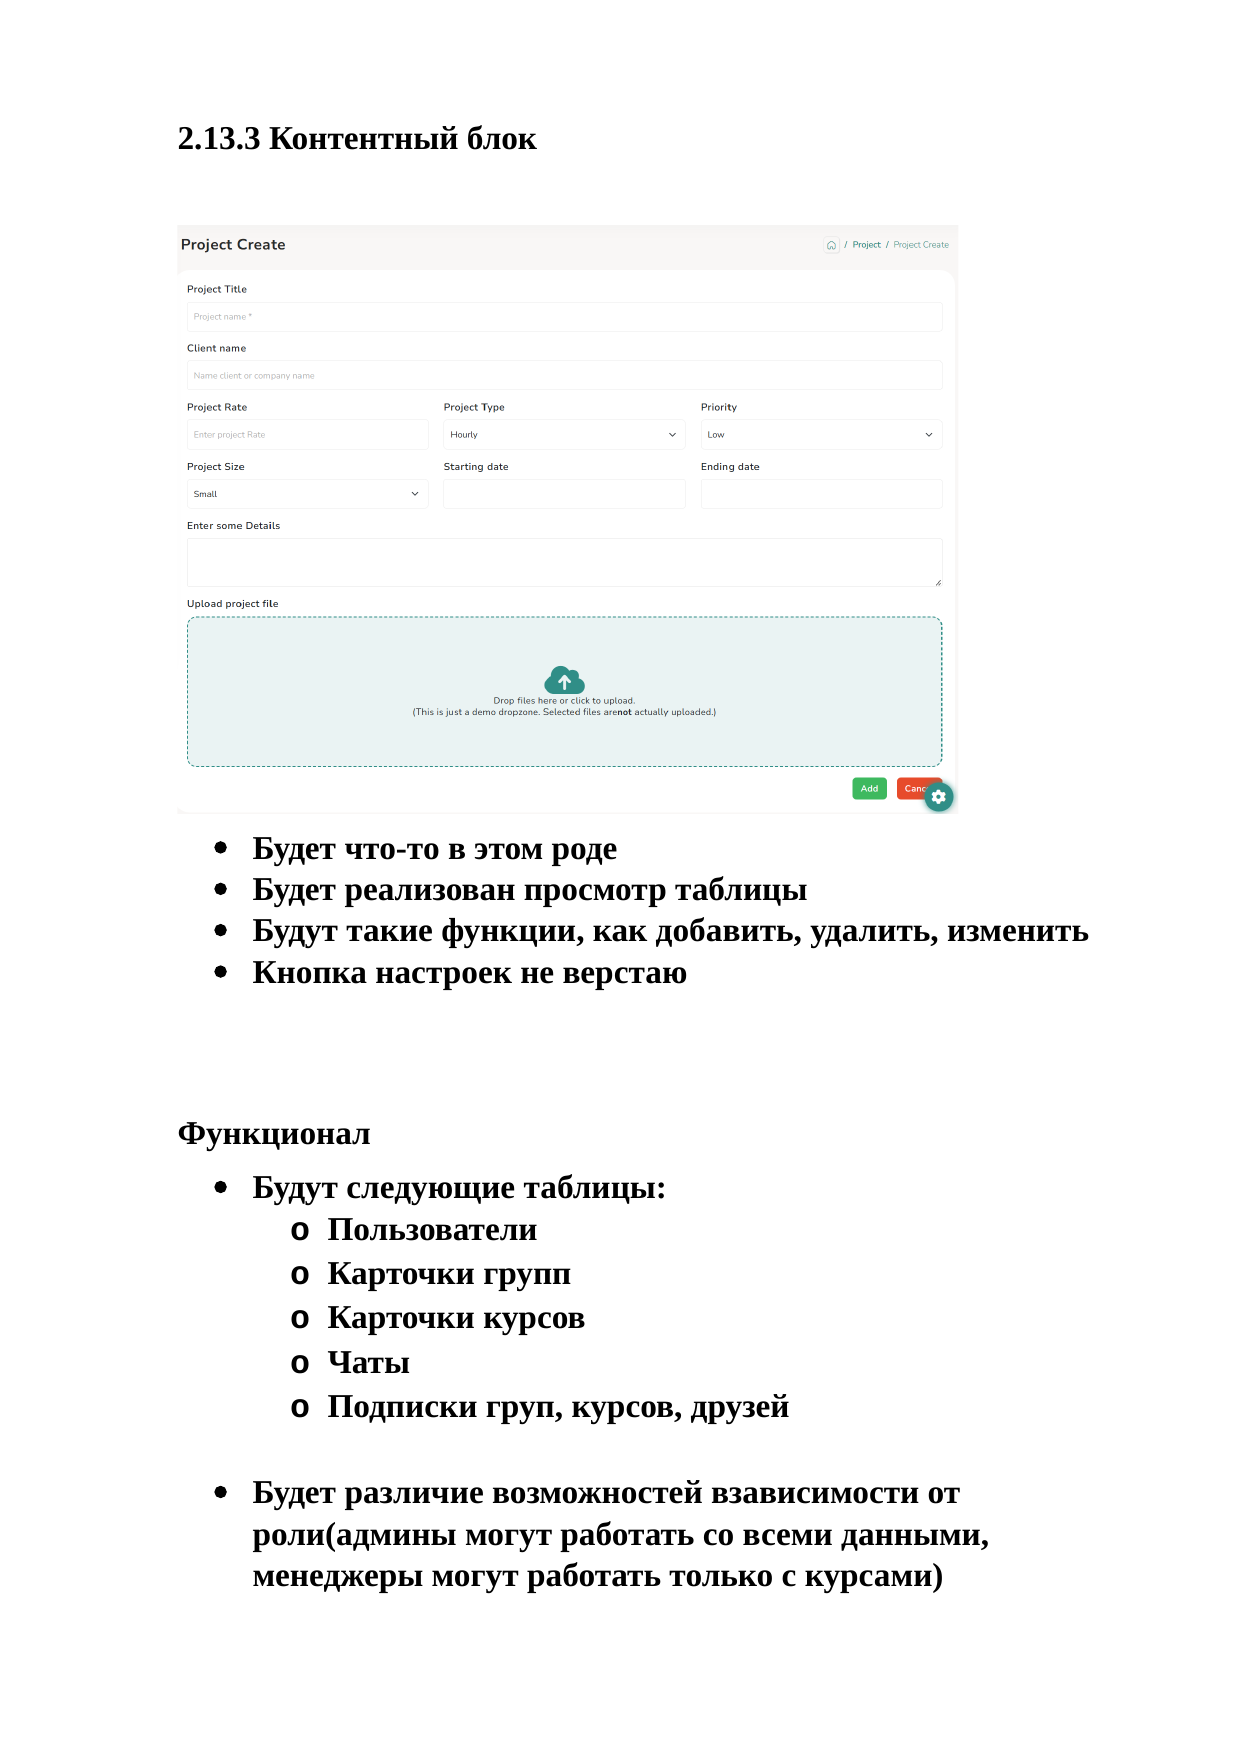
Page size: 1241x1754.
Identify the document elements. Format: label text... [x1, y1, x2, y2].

list Будет различие возможностей взависимости от роли(админы могут работать со всеми данными, менеджеры могут работать только с курсами) [215, 1473, 1152, 1594]
list Карточки групп [290, 1253, 1152, 1294]
list Будет что-то в этом роде [215, 828, 1152, 866]
list Пользователи [290, 1209, 1152, 1250]
text 2.13.3 Контентный блок [177, 118, 1152, 156]
list Карточки курсов [290, 1298, 1152, 1339]
picture [177, 225, 959, 814]
list Кнопка настроек не верстаю [215, 952, 1152, 990]
list Будет реализован просмотр таблицы [215, 869, 1152, 908]
list Чаты [290, 1342, 1152, 1383]
list Будут такие функции, как добавить, удалить, изменить [215, 911, 1152, 949]
list Будут следующие таблицы: [215, 1167, 1152, 1206]
text Функционал [177, 1114, 1152, 1152]
list Подписки груп, курсов, друзей [290, 1387, 1152, 1428]
